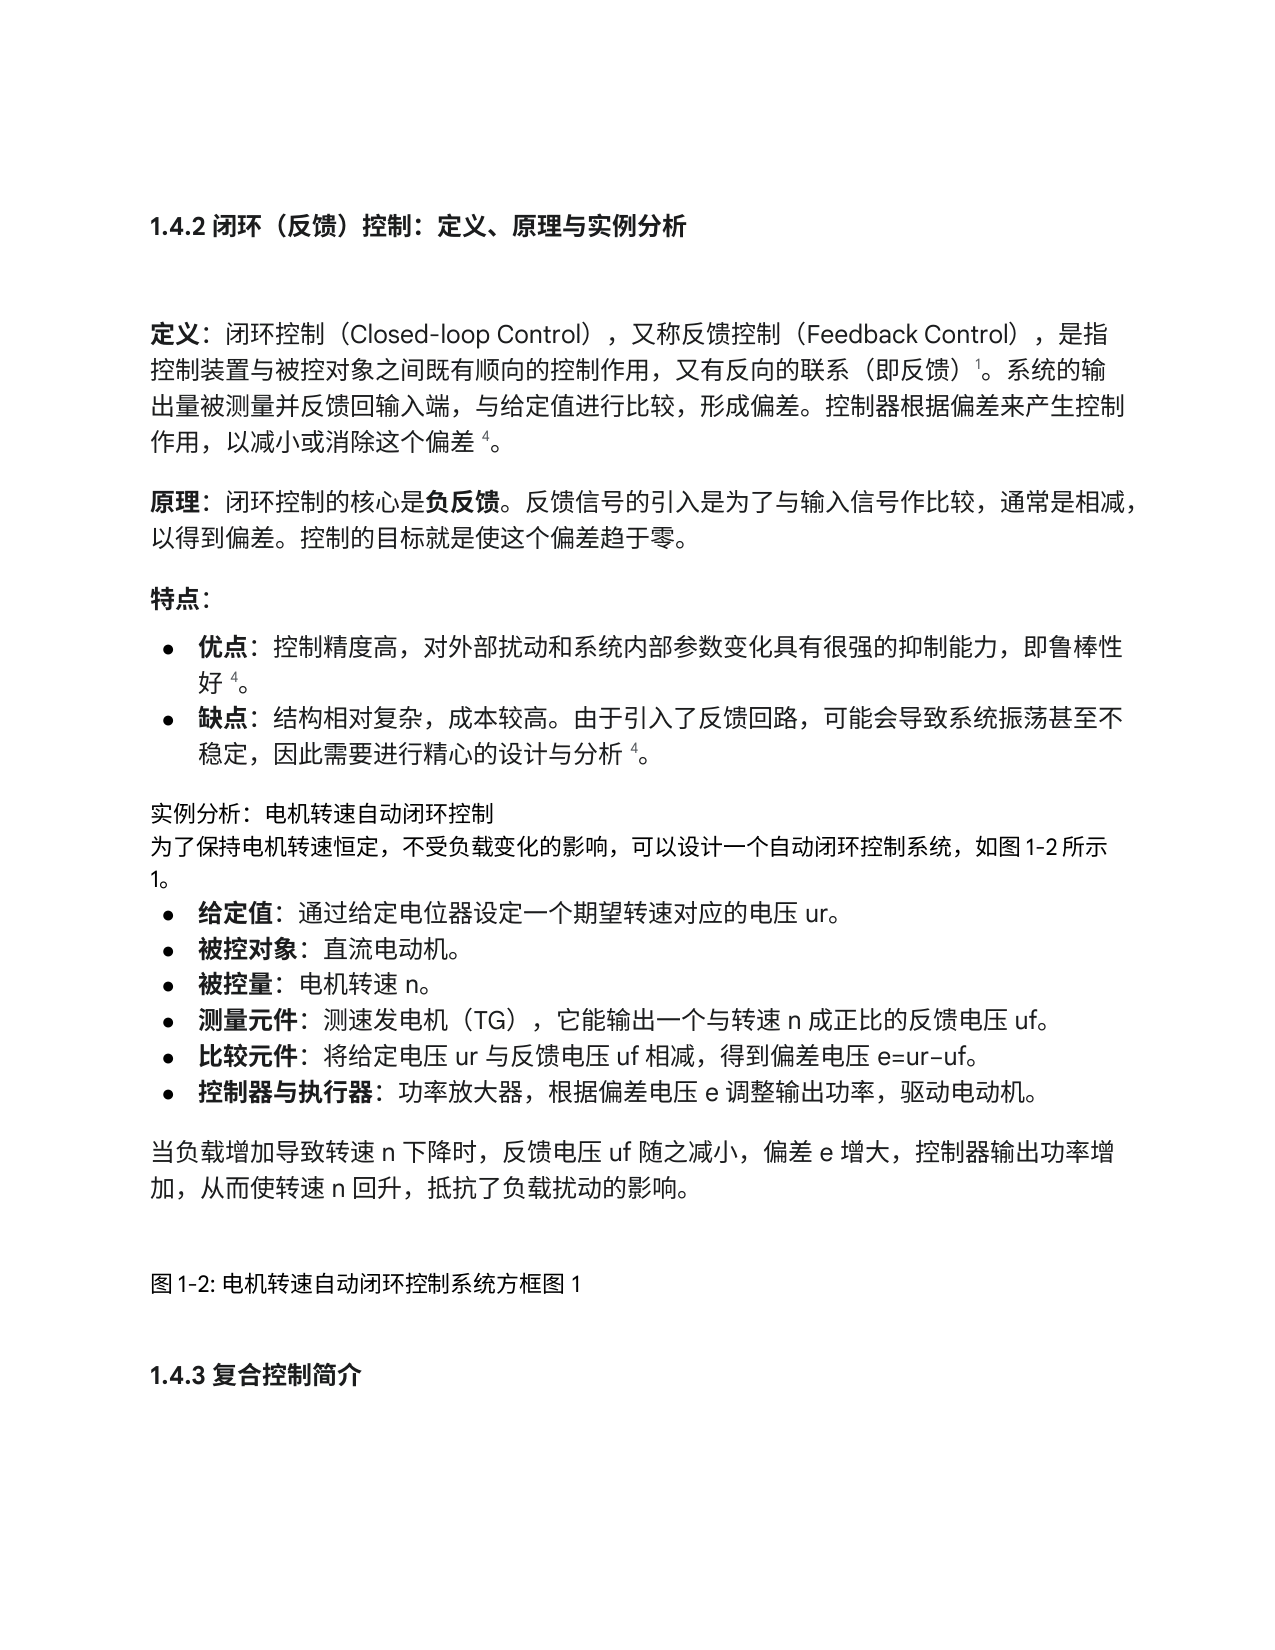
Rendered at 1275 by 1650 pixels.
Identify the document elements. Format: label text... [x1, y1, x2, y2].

text 定义：闭环控制（Closed-loop Control），又称反馈控制（Feedback Control），是指控制装置与被控对象之间既有顺向的控制作用，又有反向的联系（即反馈）1。系统的输出量被测量并反馈回输入端，与给定值进行比较，形成偏差。控制器根据偏差来产生控制作用，以减小或消除这个偏差 4。 [150, 320, 1125, 458]
list 被控量：电机转速 n。 [161, 970, 1125, 1001]
subtitle 1.4.2 闭环（反馈）控制：定义、原理与实例分析 [150, 211, 1125, 242]
list 被控对象：直流电动机。 [161, 934, 1125, 965]
text 原理：闭环控制的核心是负反馈。反馈信号的引入是为了与输入信号作比较，通常是相减，以得到偏差。控制的目标就是使这个偏差趋于零。 [150, 488, 1125, 555]
list 缺点：结构相对复杂，成本较高。由于引入了反馈回路，可能会导致系统振荡甚至不稳定，因此需要进行精心的设计与分析 4。 [161, 704, 1125, 771]
text 为了保持电机转速恒定，不受负载变化的影响，可以设计一个自动闭环控制系统，如图1-2所示 1。 [150, 833, 1125, 894]
list 给定值：通过给定电位器设定一个期望转速对应的电压 ur​。 [161, 898, 1125, 930]
text 实例分析：电机转速自动闭环控制 [150, 800, 1125, 829]
list 优点：控制精度高，对外部扰动和系统内部参数变化具有很强的抑制能力，即鲁棒性好 4。 [161, 632, 1125, 699]
text 当负载增加导致转速 n 下降时，反馈电压 uf​ 随之减小，偏差 e 增大，控制器输出功率增加，从而使转速 n 回升，抵抗了负载扰动的影响。 [150, 1138, 1125, 1205]
list 测量元件：测速发电机（TG），它能输出一个与转速 n 成正比的反馈电压 uf​。 [161, 1006, 1125, 1037]
text 特点： [150, 584, 1125, 615]
list 控制器与执行器：功率放大器，根据偏差电压 e 调整输出功率，驱动电动机。 [161, 1077, 1125, 1108]
text 图1-2: 电机转速自动闭环控制系统方框图 1 [150, 1270, 1125, 1299]
list 比较元件：将给定电压 ur​ 与反馈电压 uf​ 相减，得到偏差电压 e=ur​−uf​。 [161, 1041, 1125, 1073]
subtitle 1.4.3 复合控制简介 [150, 1360, 1125, 1392]
